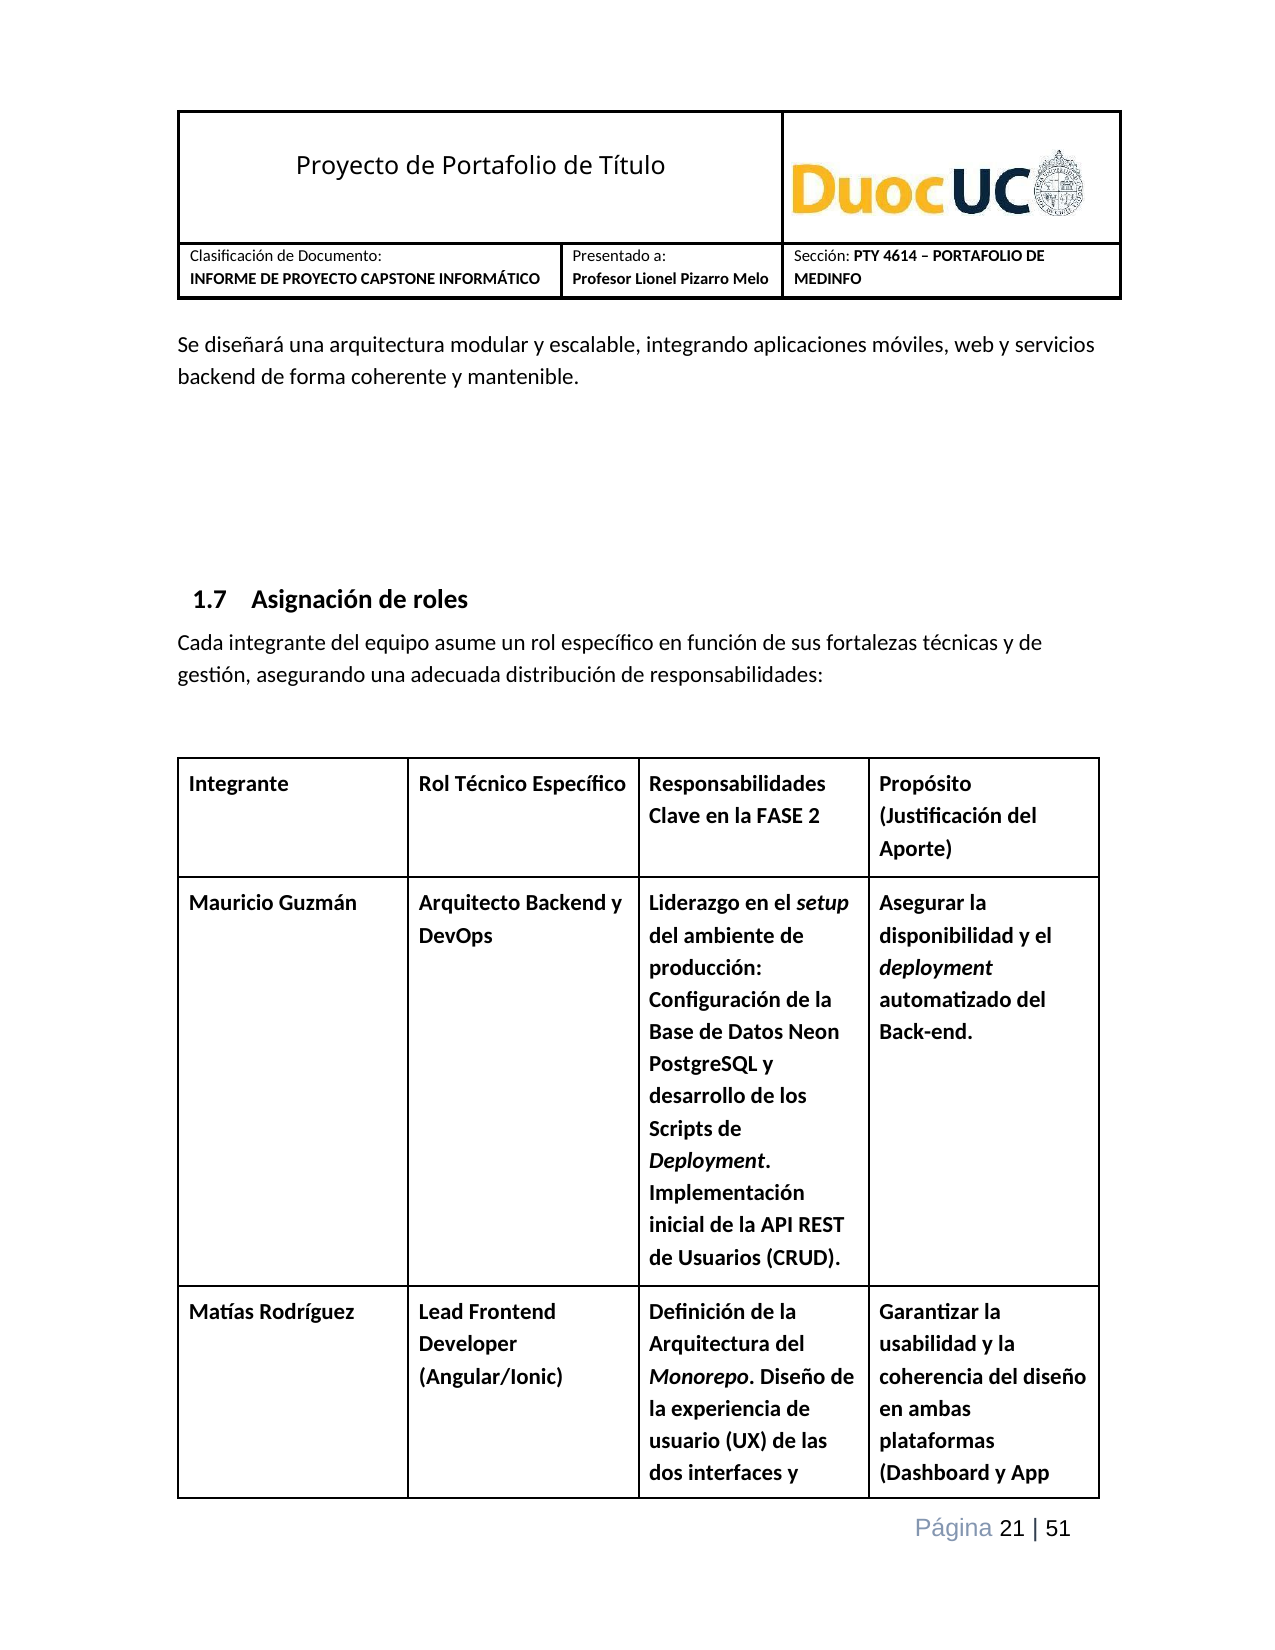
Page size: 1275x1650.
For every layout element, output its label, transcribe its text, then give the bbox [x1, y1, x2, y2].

table_cell Asegurar la disponibilidad y el deployment automatizado del Back-end. [870, 878, 1098, 1285]
table_cell Mauricio Guzmán [179, 878, 407, 1285]
table_cell Lead Frontend Developer (Angular/Ionic) [409, 1287, 638, 1497]
table_cell Matías Rodríguez [179, 1287, 407, 1497]
table_cell Garantizar la usabilidad y la coherencia del diseño en ambas plataformas (Dashboard y App Móvil). [870, 1287, 1098, 1497]
table_header Propósito (Justificación del Aporte) [870, 759, 1098, 876]
subtitle Asignación de roles [192, 583, 1098, 616]
table_cell Arquitecto Backend y DevOps [409, 878, 638, 1285]
table_header Responsabilidades Clave en la FASE 2 [640, 759, 868, 876]
picture [791, 149, 1085, 216]
text Se diseñará una arquitectura modular y escalable, integrando aplicaciones móviles, web y servicios backend de forma coherente y mantenible. [177, 330, 1098, 390]
table_header Rol Técnico Específico [409, 759, 638, 876]
text Cada integrante del equipo asume un rol específico en función de sus fortalezas técnicas y de gestión, asegurando una adecuada distribución de responsabilidades: [177, 628, 1098, 688]
table_cell Liderazgo en el setup del ambiente de producción: Configuración de la Base de Datos Neon PostgreSQL y desarrollo de los Scripts de Deployment. Implementación inicial de la API REST de Usuarios (CRUD). [640, 878, 868, 1285]
table_header Integrante [179, 759, 407, 876]
